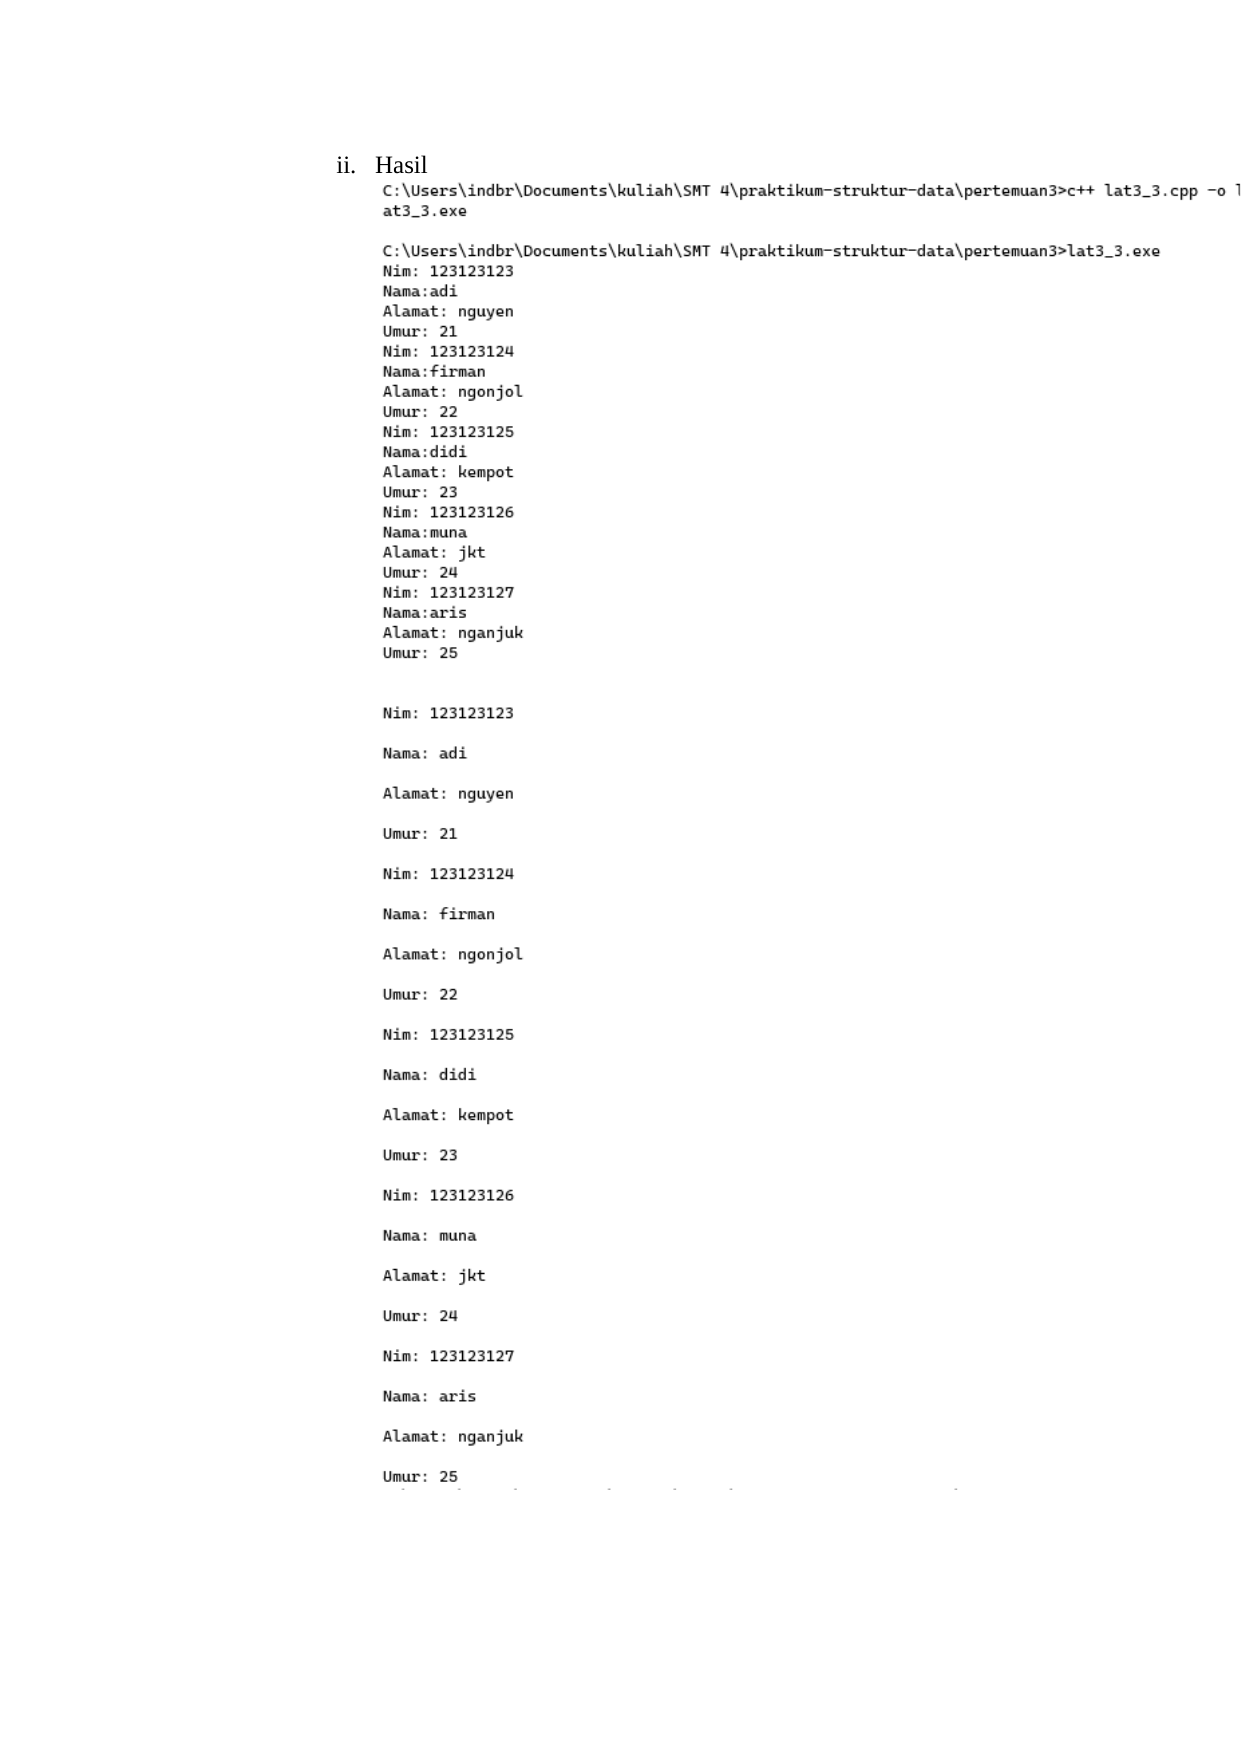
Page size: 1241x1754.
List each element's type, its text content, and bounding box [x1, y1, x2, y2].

picture [375, 181, 1241, 1490]
